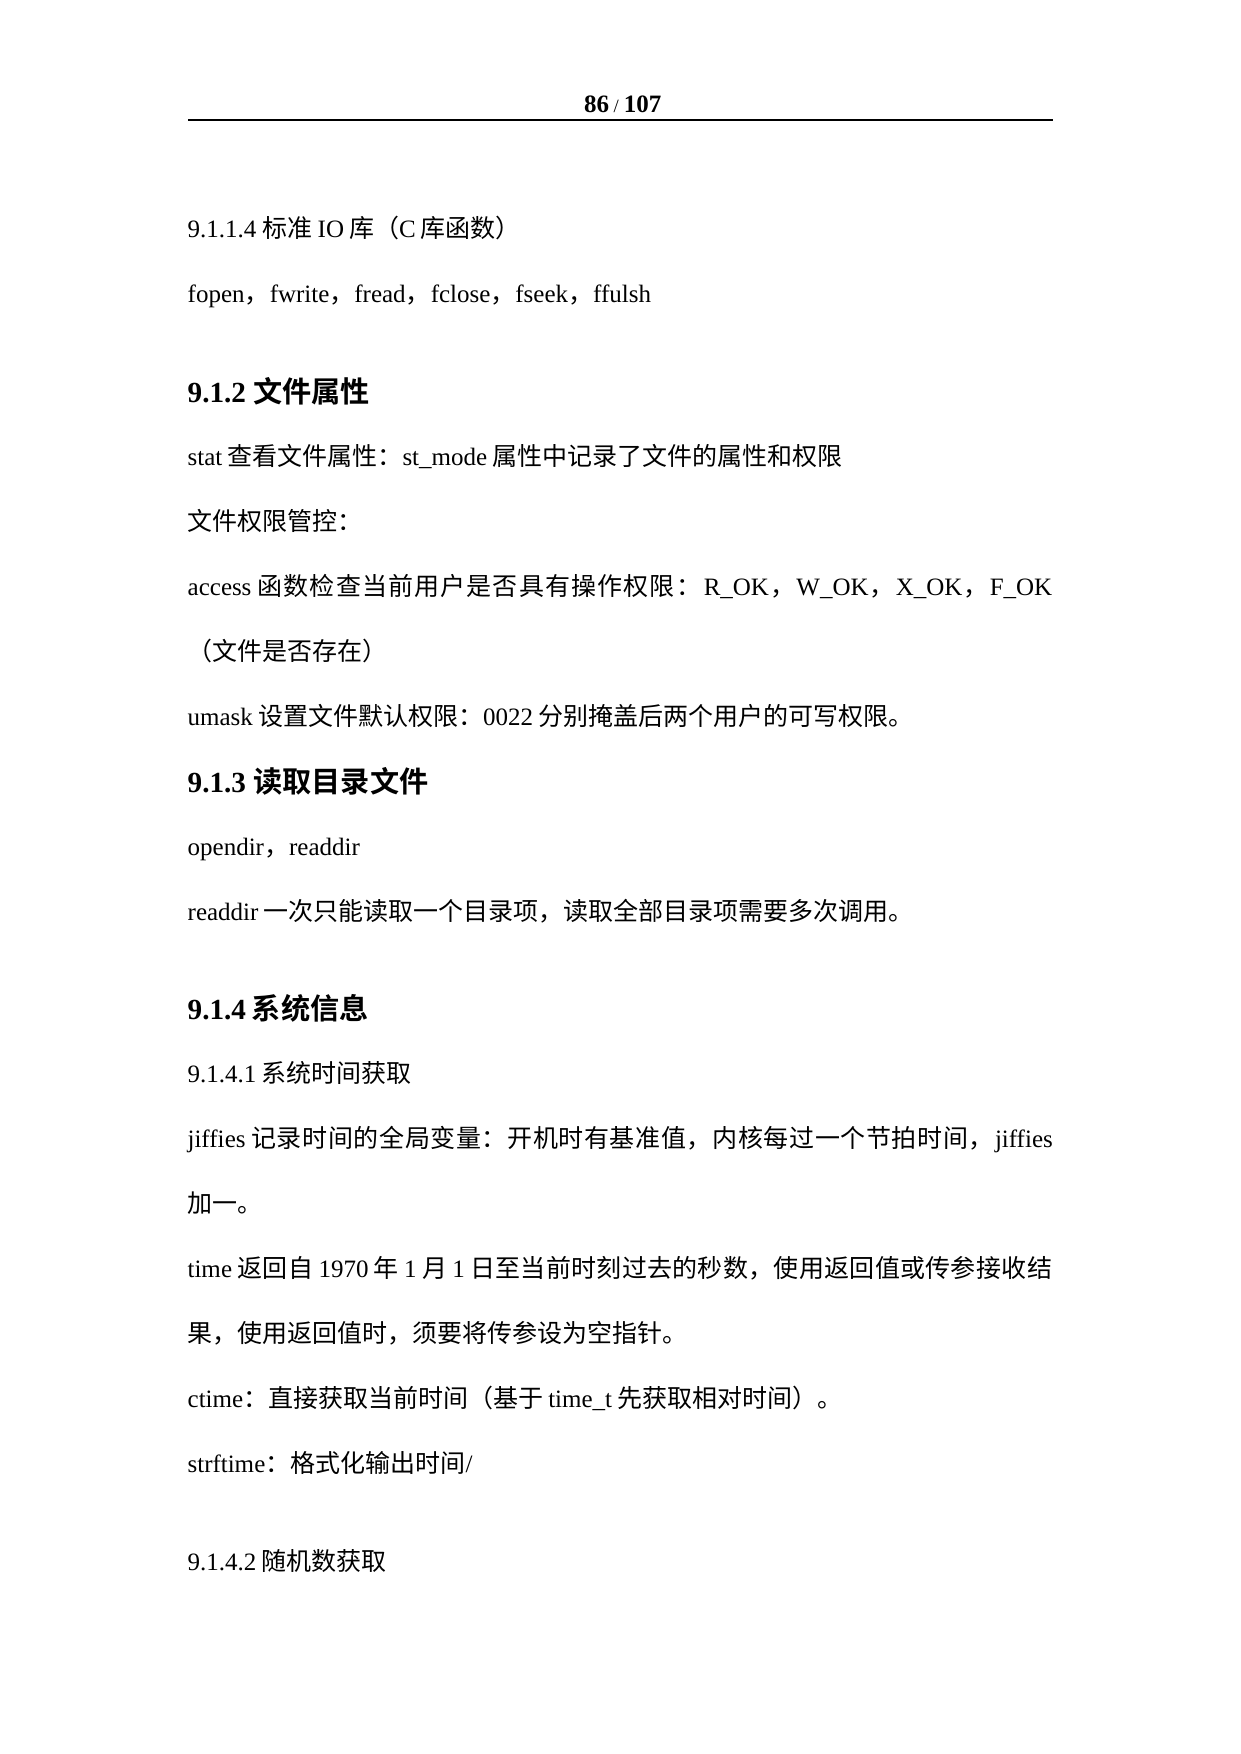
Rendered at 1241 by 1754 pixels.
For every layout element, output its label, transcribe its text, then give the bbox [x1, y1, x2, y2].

text 9.1.3 读取目录文件 [187, 747, 1053, 812]
text time返回自1970年1月1日至当前时刻过去的秒数，使用返回值或传参接收结果，使用返回值时，须要将传参设为空指针。 [187, 1234, 1053, 1364]
text 9.1.4系统信息 [187, 974, 1053, 1039]
text 9.1.4.2随机数获取 [187, 1527, 1053, 1592]
text opendir，readdir [187, 812, 1053, 877]
text strftime：格式化输出时间/ [187, 1429, 1053, 1494]
text 9.1.1.4 标准IO库（C库函数） [187, 194, 1053, 259]
text 文件权限管控： [187, 487, 1053, 552]
text readdir一次只能读取一个目录项，读取全部目录项需要多次调用。 [187, 877, 1053, 942]
text 9.1.2 文件属性 [187, 357, 1053, 422]
text jiffies记录时间的全局变量：开机时有基准值，内核每过一个节拍时间，jiffies加一。 [187, 1104, 1053, 1234]
text access函数检查当前用户是否具有操作权限：R_OK，W_OK，X_OK，F_OK（文件是否存在） [187, 552, 1053, 682]
text fopen，fwrite，fread，fclose，fseek，ffulsh [187, 259, 1053, 324]
text stat查看文件属性：st_mode属性中记录了文件的属性和权限 [187, 422, 1053, 487]
text 9.1.4.1系统时间获取 [187, 1039, 1053, 1104]
text ctime：直接获取当前时间（基于time_t先获取相对时间）。 [187, 1364, 1053, 1429]
text umask设置文件默认权限：0022分别掩盖后两个用户的可写权限。 [187, 682, 1053, 747]
